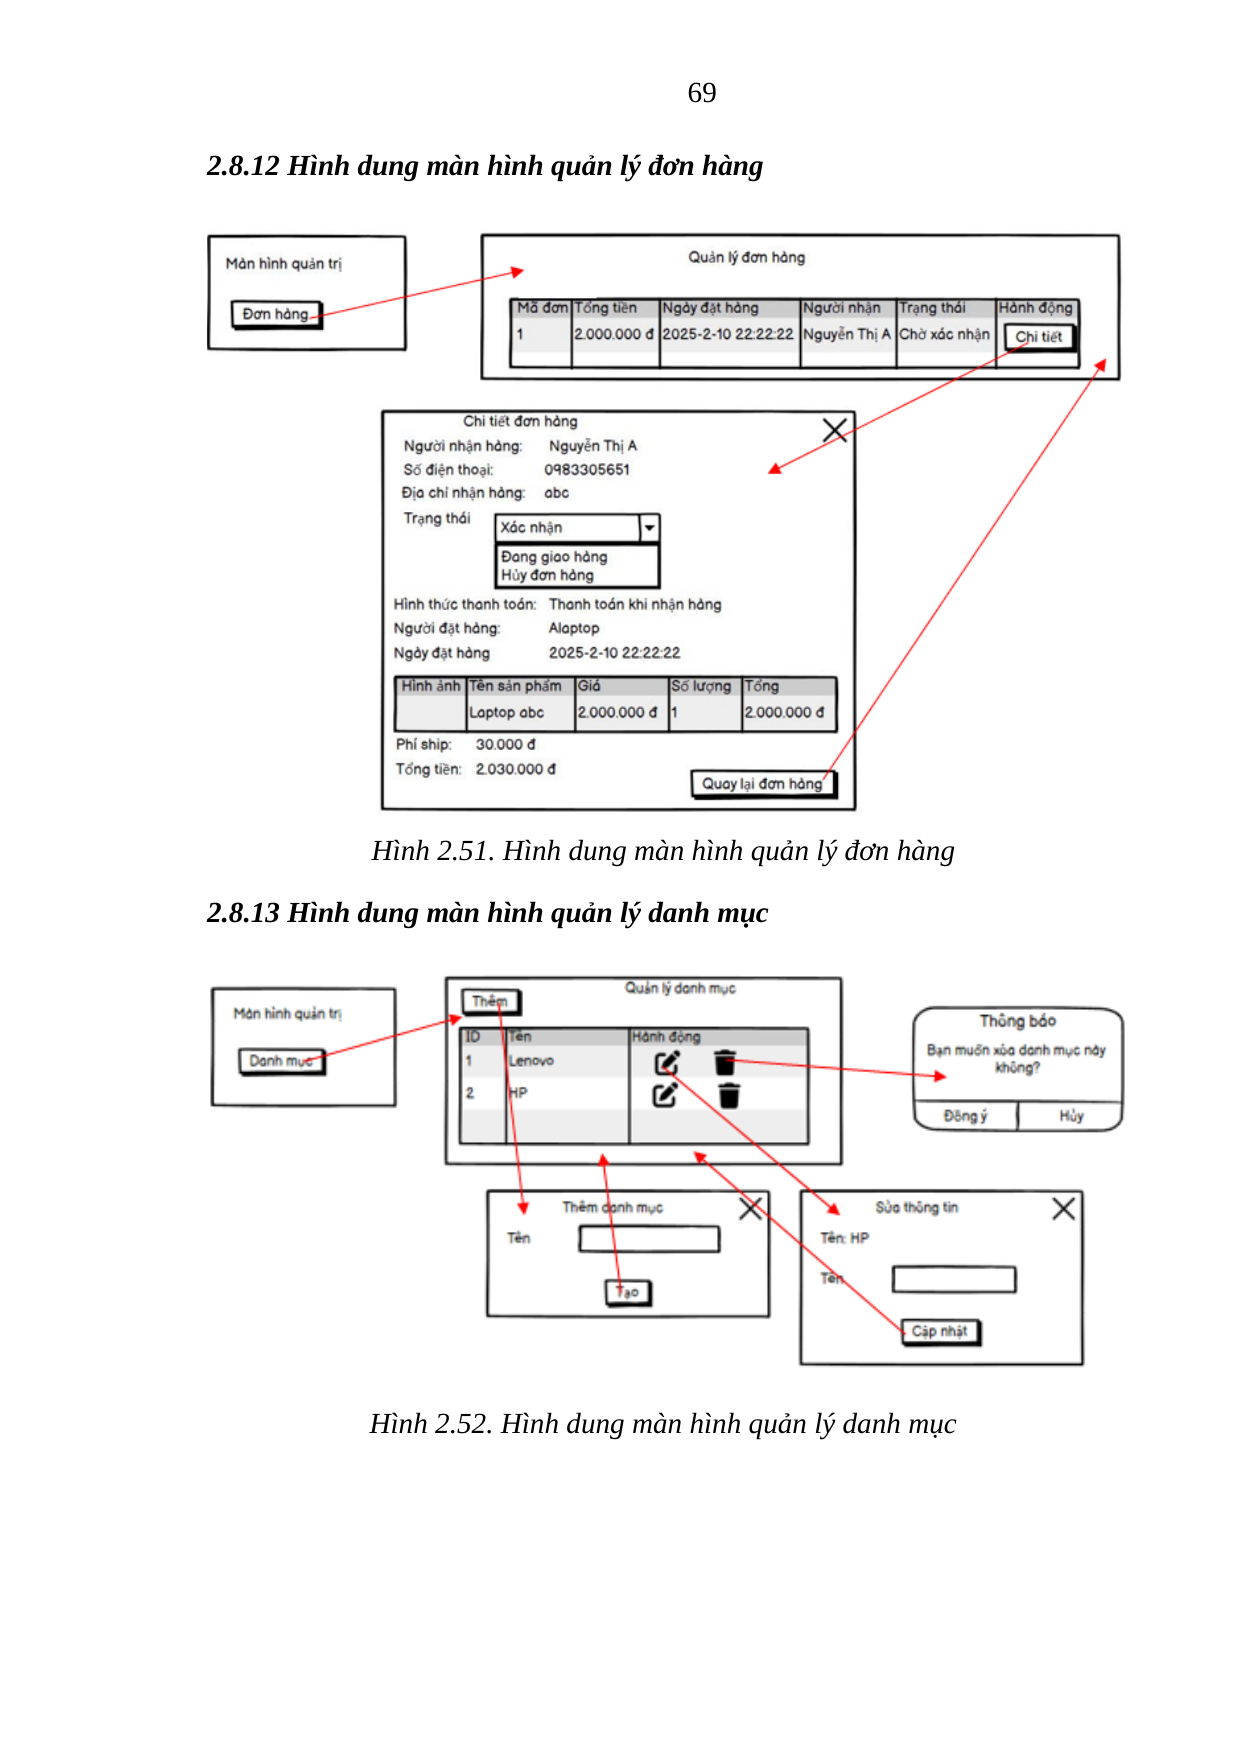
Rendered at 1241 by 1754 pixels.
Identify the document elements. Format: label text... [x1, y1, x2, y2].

subtitle Hình dung màn hình quản lý danh mục [207, 896, 1122, 929]
picture [206, 210, 1123, 816]
picture [206, 958, 1131, 1390]
subtitle Hình dung màn hình quản lý đơn hàng [207, 148, 1122, 181]
